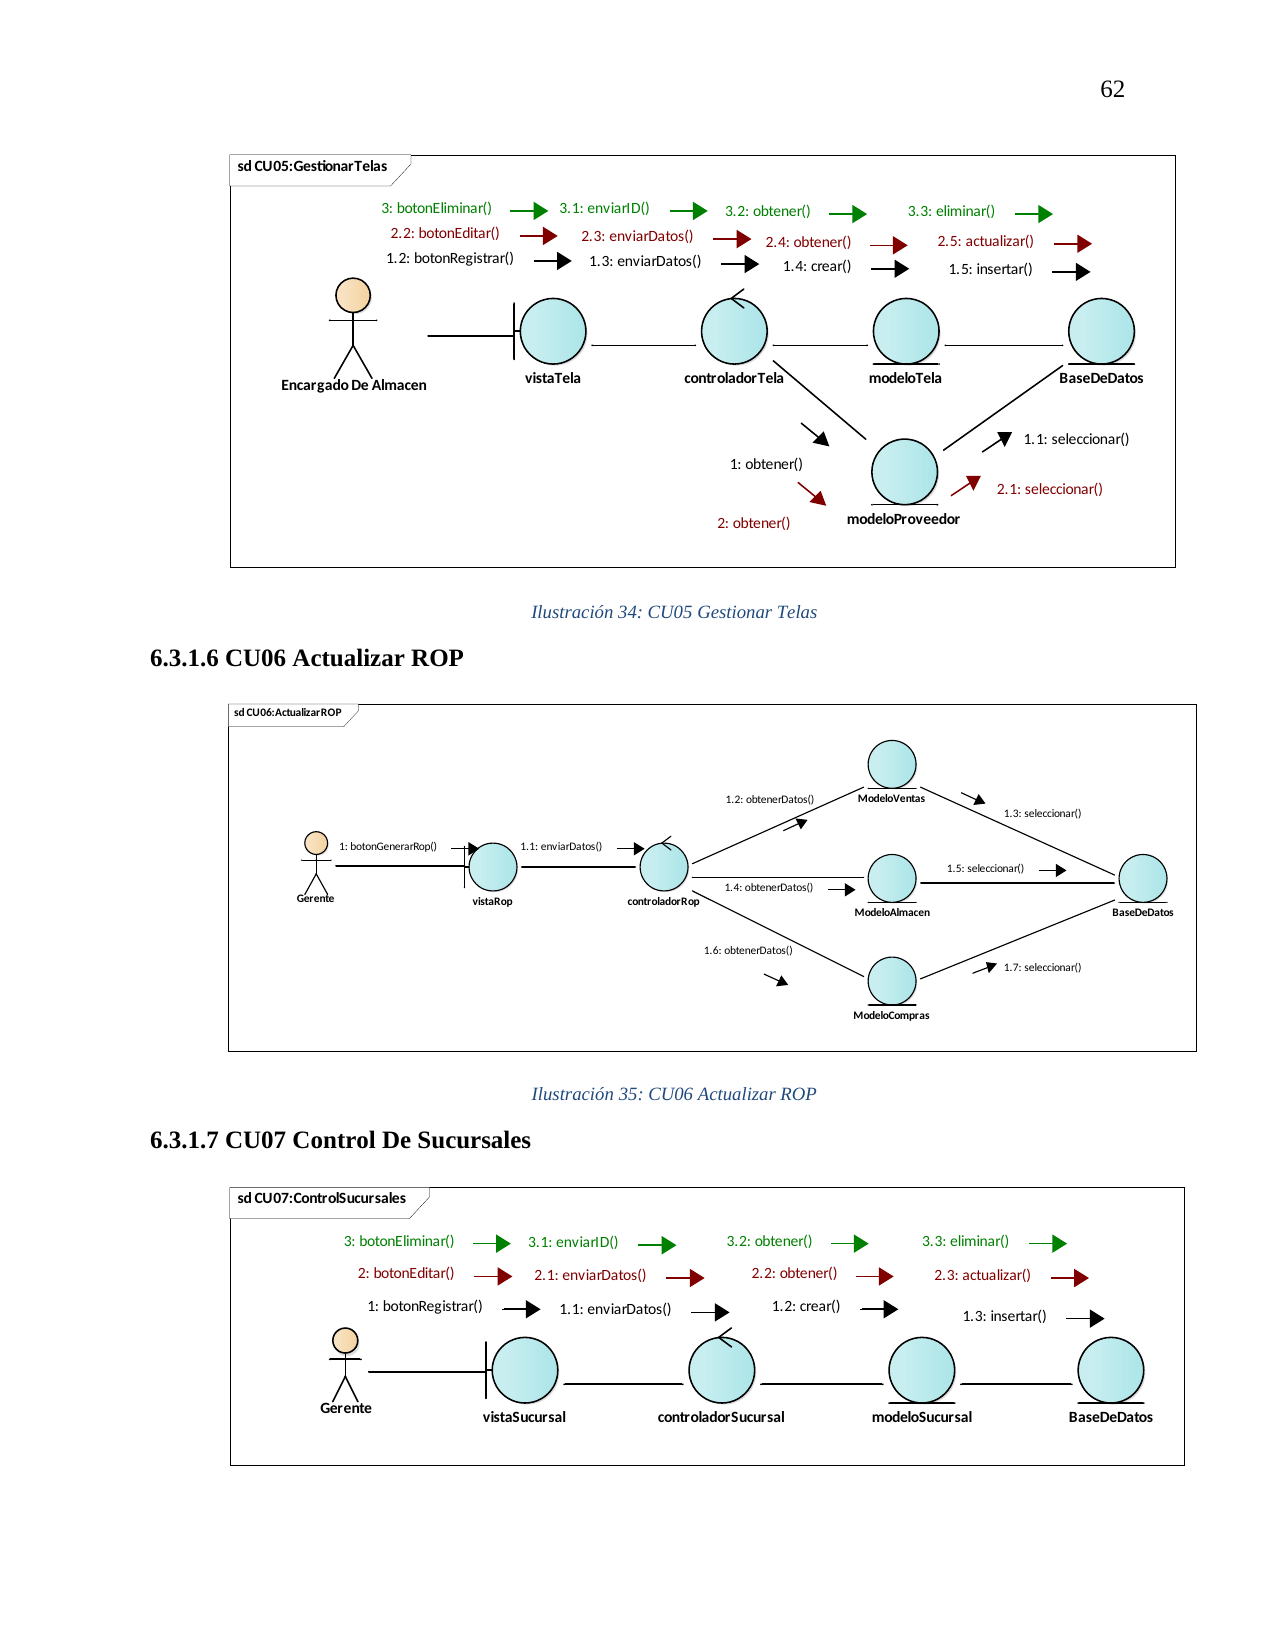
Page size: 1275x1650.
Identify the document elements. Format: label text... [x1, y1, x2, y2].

subtitle CU06 Actualizar ROP [150, 643, 1125, 672]
subtitle CU07 Control De Sucursales [150, 1125, 1125, 1154]
text Ilustración 35: CU06 Actualizar ROP [150, 1083, 1125, 1104]
text Ilustración 34: CU05 Gestionar Telas [150, 601, 1125, 622]
